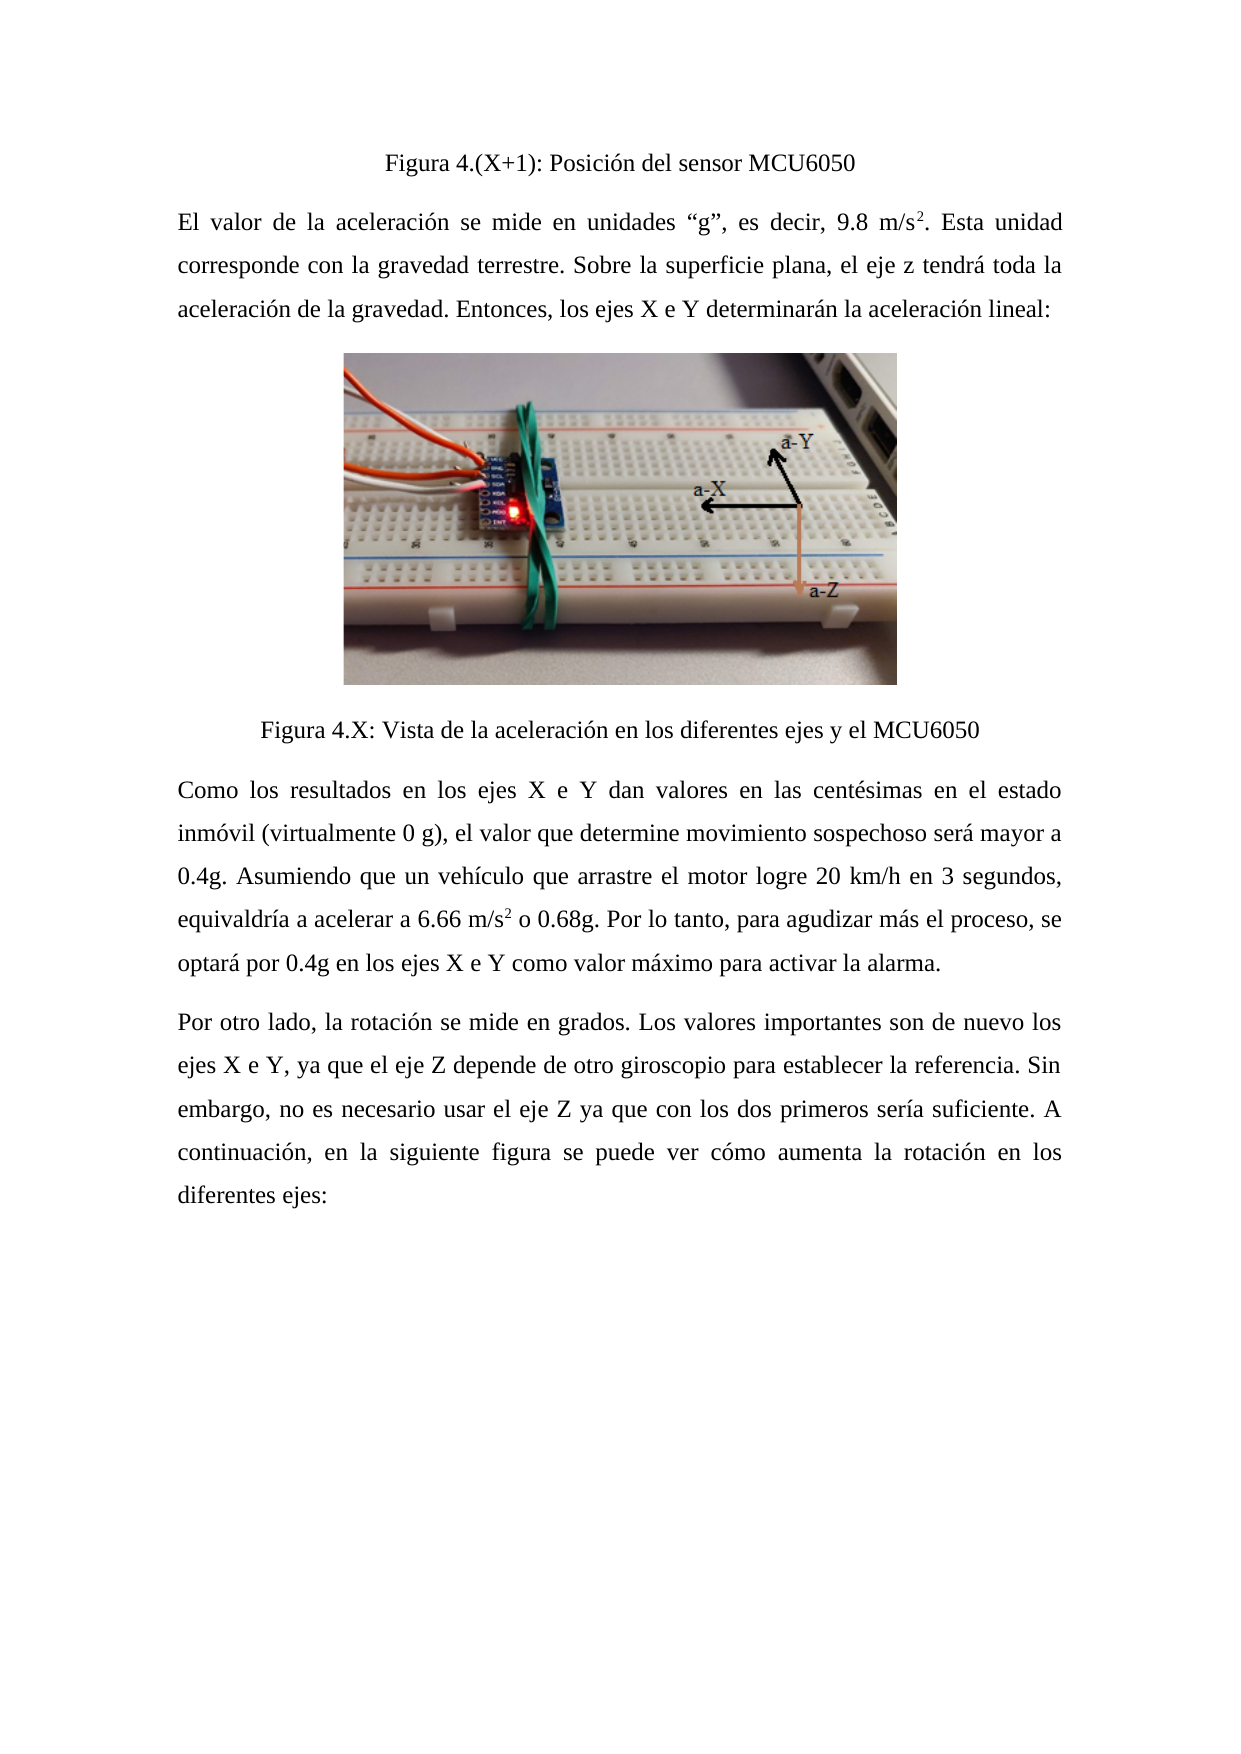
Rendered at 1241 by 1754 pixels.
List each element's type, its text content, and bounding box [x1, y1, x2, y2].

text Por otro lado, la rotación se mide en grados. Los valores importantes son de nuevo los ejes X e Y, ya que el eje Z depende de otro giroscopio para establecer la referencia. Sin embargo, no es necesario usar el eje Z ya que con los dos primeros sería suficiente. A continuación, en la siguiente figura se puede ver cómo aumenta la rotación en los diferentes ejes: [177, 1007, 1063, 1209]
text El valor de la aceleración se mide en unidades “g”, es decir, 9.8 m/s2. Esta unidad corresponde con la gravedad terrestre. Sobre la superficie plana, el eje z tendrá toda la aceleración de la gravedad. Entonces, los ejes X e Y determinarán la aceleración lineal: [177, 207, 1063, 322]
text Figura 4.X: Vista de la aceleración en los diferentes ejes y el MCU6050 [177, 715, 1063, 744]
text Como los resultados en los ejes X e Y dan valores en las centésimas en el estado inmóvil (virtualmente 0 g), el valor que determine movimiento sospechoso será mayor a 0.4g. Asumiendo que un vehículo que arrastre el motor logre 20 km/h en 3 segundos, equivaldría a acelerar a 6.66 m/s2 o 0.68g. Por lo tanto, para agudizar más el proceso, se optará por 0.4g en los ejes X e Y como valor máximo para activar la alarma. [177, 775, 1063, 976]
picture [343, 353, 897, 685]
text Figura 4.(X+1): Posición del sensor MCU6050 [177, 148, 1063, 176]
